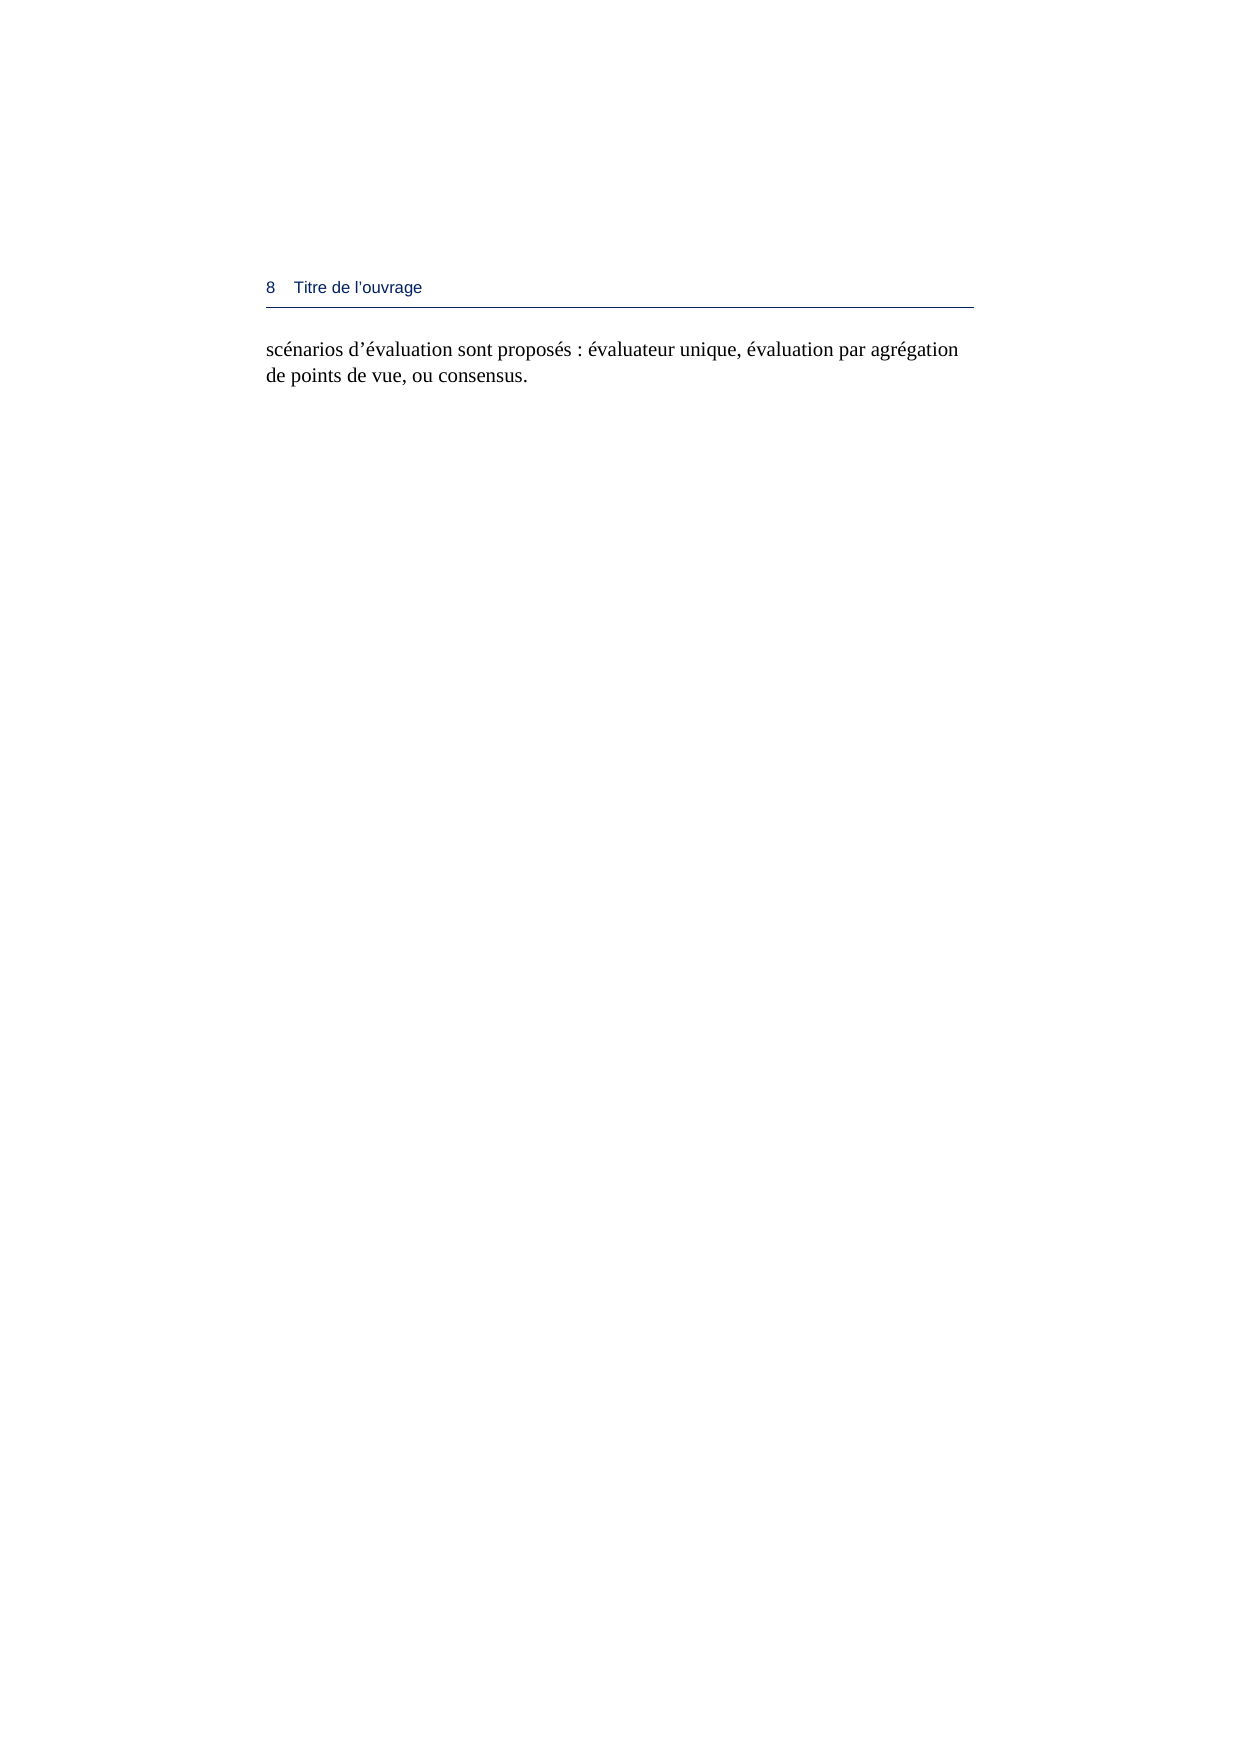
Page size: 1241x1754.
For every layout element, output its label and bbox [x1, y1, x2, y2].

text [266, 337, 974, 387]
